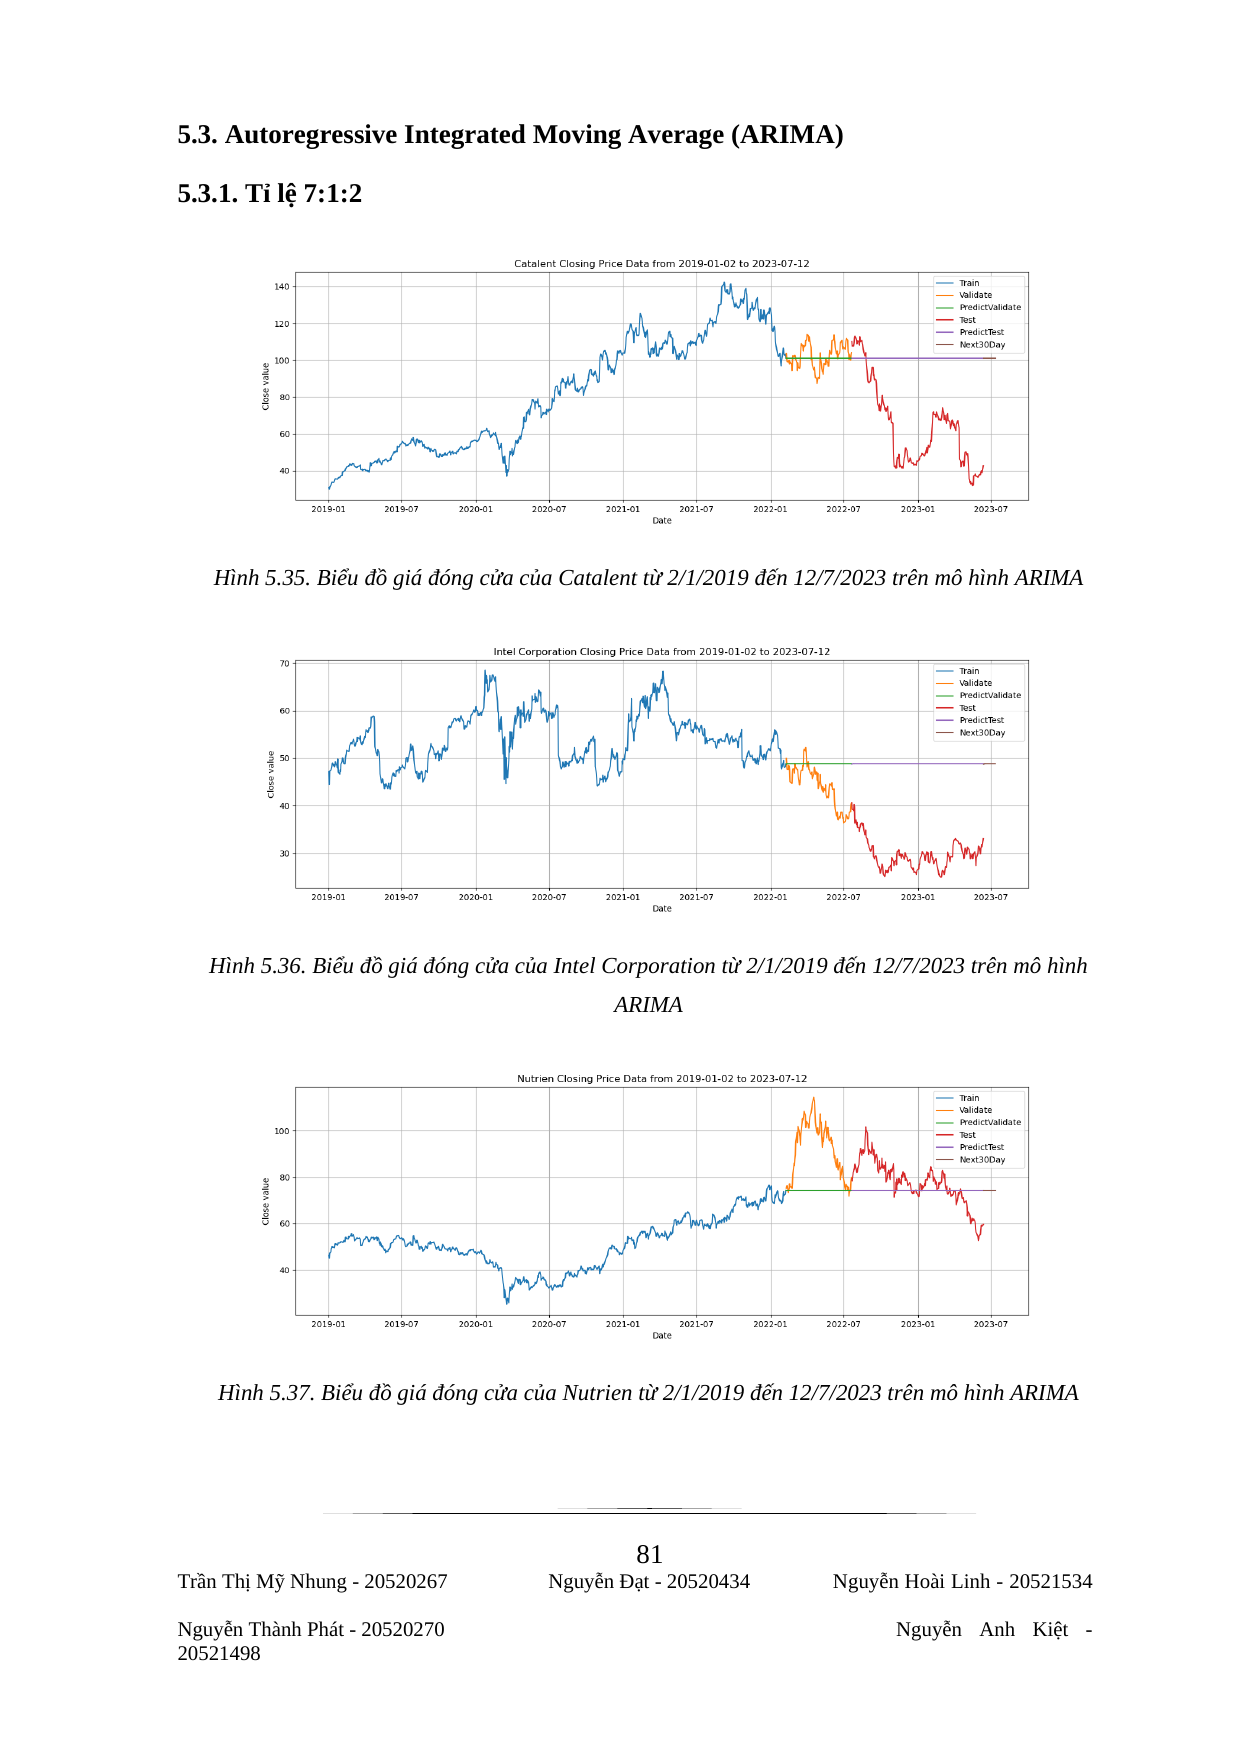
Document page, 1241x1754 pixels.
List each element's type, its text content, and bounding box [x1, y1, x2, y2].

subtitle 5.3. Autoregressive Integrated Moving Average (ARIMA) [177, 118, 1122, 149]
picture [177, 236, 1123, 532]
subtitle 5.3.1. Tỉ lệ 7:1:2 [177, 177, 1122, 208]
picture [177, 624, 1123, 920]
picture [177, 1051, 1123, 1347]
